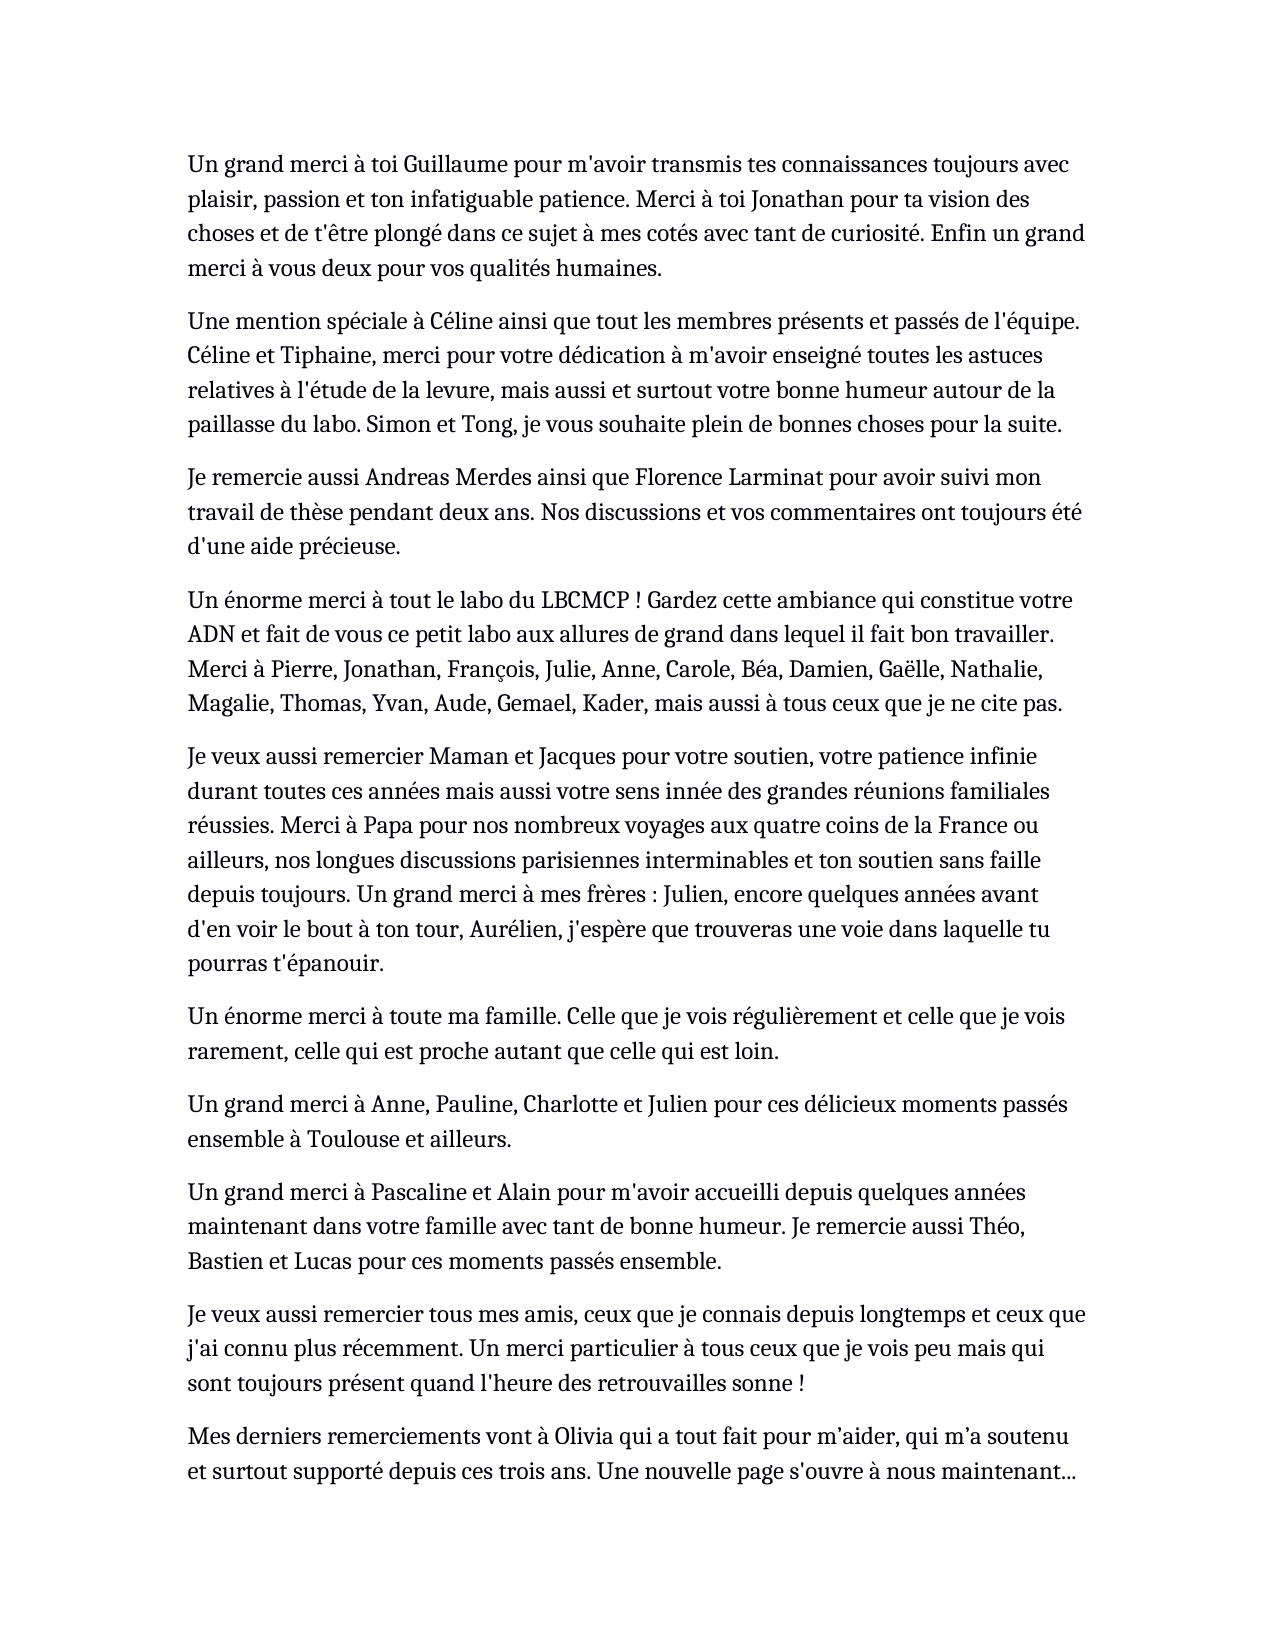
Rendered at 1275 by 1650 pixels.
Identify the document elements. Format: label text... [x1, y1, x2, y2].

text Je remercie aussi Andreas Merdes ainsi que Florence Larminat pour avoir suivi mon travail de thèse pendant deux ans. Nos discussions et vos commentaires ont toujours été d'une aide précieuse. [187, 463, 1087, 561]
text Je veux aussi remercier Maman et Jacques pour votre soutien, votre patience infinie durant toutes ces années mais aussi votre sens innée des grandes réunions familiales réussies. Merci à Papa pour nos nombreux voyages aux quatre coins de la France ou ailleurs, nos longues discussions parisiennes interminables et ton soutien sans faille depuis toujours. Un grand merci à mes frères : Julien, encore quelques années avant d'en voir le bout à ton tour, Aurélien, j'espère que trouveras une voie dans laquelle tu pourras t'épanouir. [187, 742, 1087, 978]
text Un grand merci à Pascaline et Alain pour m'avoir accueilli depuis quelques années maintenant dans votre famille avec tant de bonne humeur. Je remercie aussi Théo, Bastien et Lucas pour ces moments passés ensemble. [187, 1178, 1087, 1275]
text Un grand merci à Anne, Pauline, Charlotte et Julien pour ces délicieux moments passés ensemble à Toulouse et ailleurs. [187, 1090, 1087, 1153]
text Mes derniers remerciements vont à Olivia qui a tout fait pour m’aider, qui m’a soutenu et surtout supporté depuis ces trois ans. Une nouvelle page s'ouvre à nous maintenant... [187, 1422, 1087, 1485]
text Un énorme merci à tout le labo du LBCMCP ! Gardez cette ambiance qui constitue votre ADN et fait de vous ce petit labo aux allures de grand dans lequel il fait bon travailler. Merci à Pierre, Jonathan, François, Julie, Anne, Carole, Béa, Damien, Gaëlle, Nathalie, Magalie, Thomas, Yvan, Aude, Gemael, Kader, mais aussi à tous ceux que je ne cite pas. [187, 586, 1087, 718]
text Un énorme merci à toute ma famille. Celle que je vois régulièrement et celle que je vois rarement, celle qui est proche autant que celle qui est loin. [187, 1002, 1087, 1066]
text Une mention spéciale à Céline ainsi que tout les membres présents et passés de l'équipe. Céline et Tiphaine, merci pour votre dédication à m'avoir enseigné toutes les astuces relatives à l'étude de la levure, mais aussi et surtout votre bonne humeur autour de la paillasse du labo. Simon et Tong, je vous souhaite plein de bonnes choses pour la suite. [187, 307, 1087, 439]
text Je veux aussi remercier tous mes amis, ceux que je connais depuis longtemps et ceux que j'ai connu plus récemment. Un merci particulier à tous ceux que je vois peu mais qui sont toujours présent quand l'heure des retrouvailles sonne ! [187, 1300, 1087, 1398]
text Un grand merci à toi Guillaume pour m'avoir transmis tes connaissances toujours avec plaisir, passion et ton infatiguable patience. Merci à toi Jonathan pour ta vision des choses et de t'être plongé dans ce sujet à mes cotés avec tant de curiosité. Enfin un grand merci à vous deux pour vos qualités humaines. [187, 150, 1087, 282]
